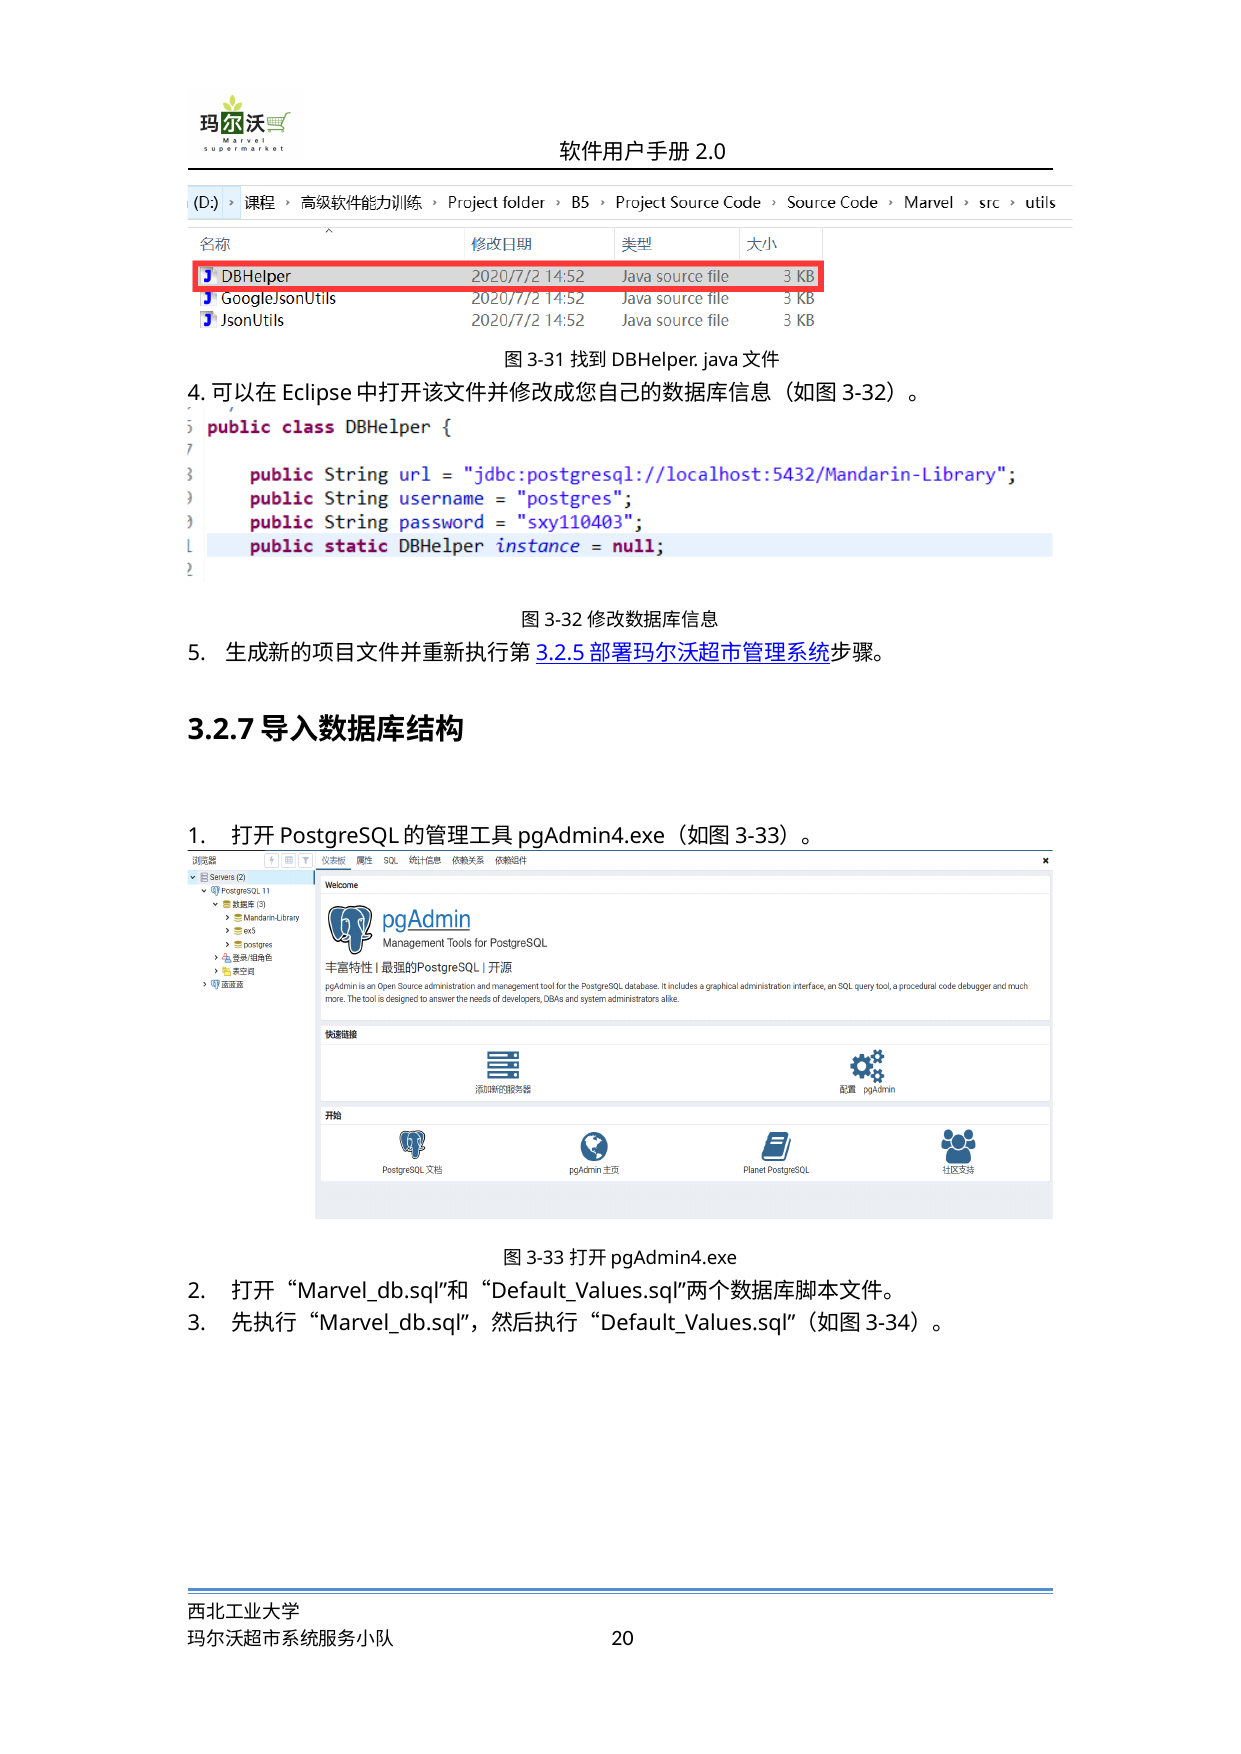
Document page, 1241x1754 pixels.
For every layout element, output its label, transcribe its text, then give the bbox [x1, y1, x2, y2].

picture [187, 850, 1053, 1219]
list 打开“Marvel_db.sql”和“Default_Values.sql”两个数据库脚本文件。 [187, 1273, 1053, 1305]
text 4. 可以在Eclipse中打开该文件并修改成您自己的数据库信息（如图3-32）。 [187, 375, 1053, 407]
subtitle 3.2.7导入数据库结构 [187, 694, 1053, 759]
picture [187, 88, 304, 160]
picture [187, 407, 1053, 582]
list 打开PostgreSQL的管理工具pgAdmin4.exe（如图3-33）。 [187, 818, 1053, 850]
text 图3-31 找到DBHelper. java文件 [187, 342, 1053, 375]
text 图3-32 修改数据库信息 [187, 602, 1053, 635]
list 生成新的项目文件并重新执行第3.2.5部署玛尔沃超市管理系统步骤。 [187, 635, 1053, 667]
list 先执行“Marvel_db.sql”，然后执行“Default_Values.sql”（如图3-34）。 [187, 1305, 1053, 1338]
picture [187, 185, 1073, 338]
text 图3-33 打开pgAdmin4.exe [187, 1240, 1053, 1273]
